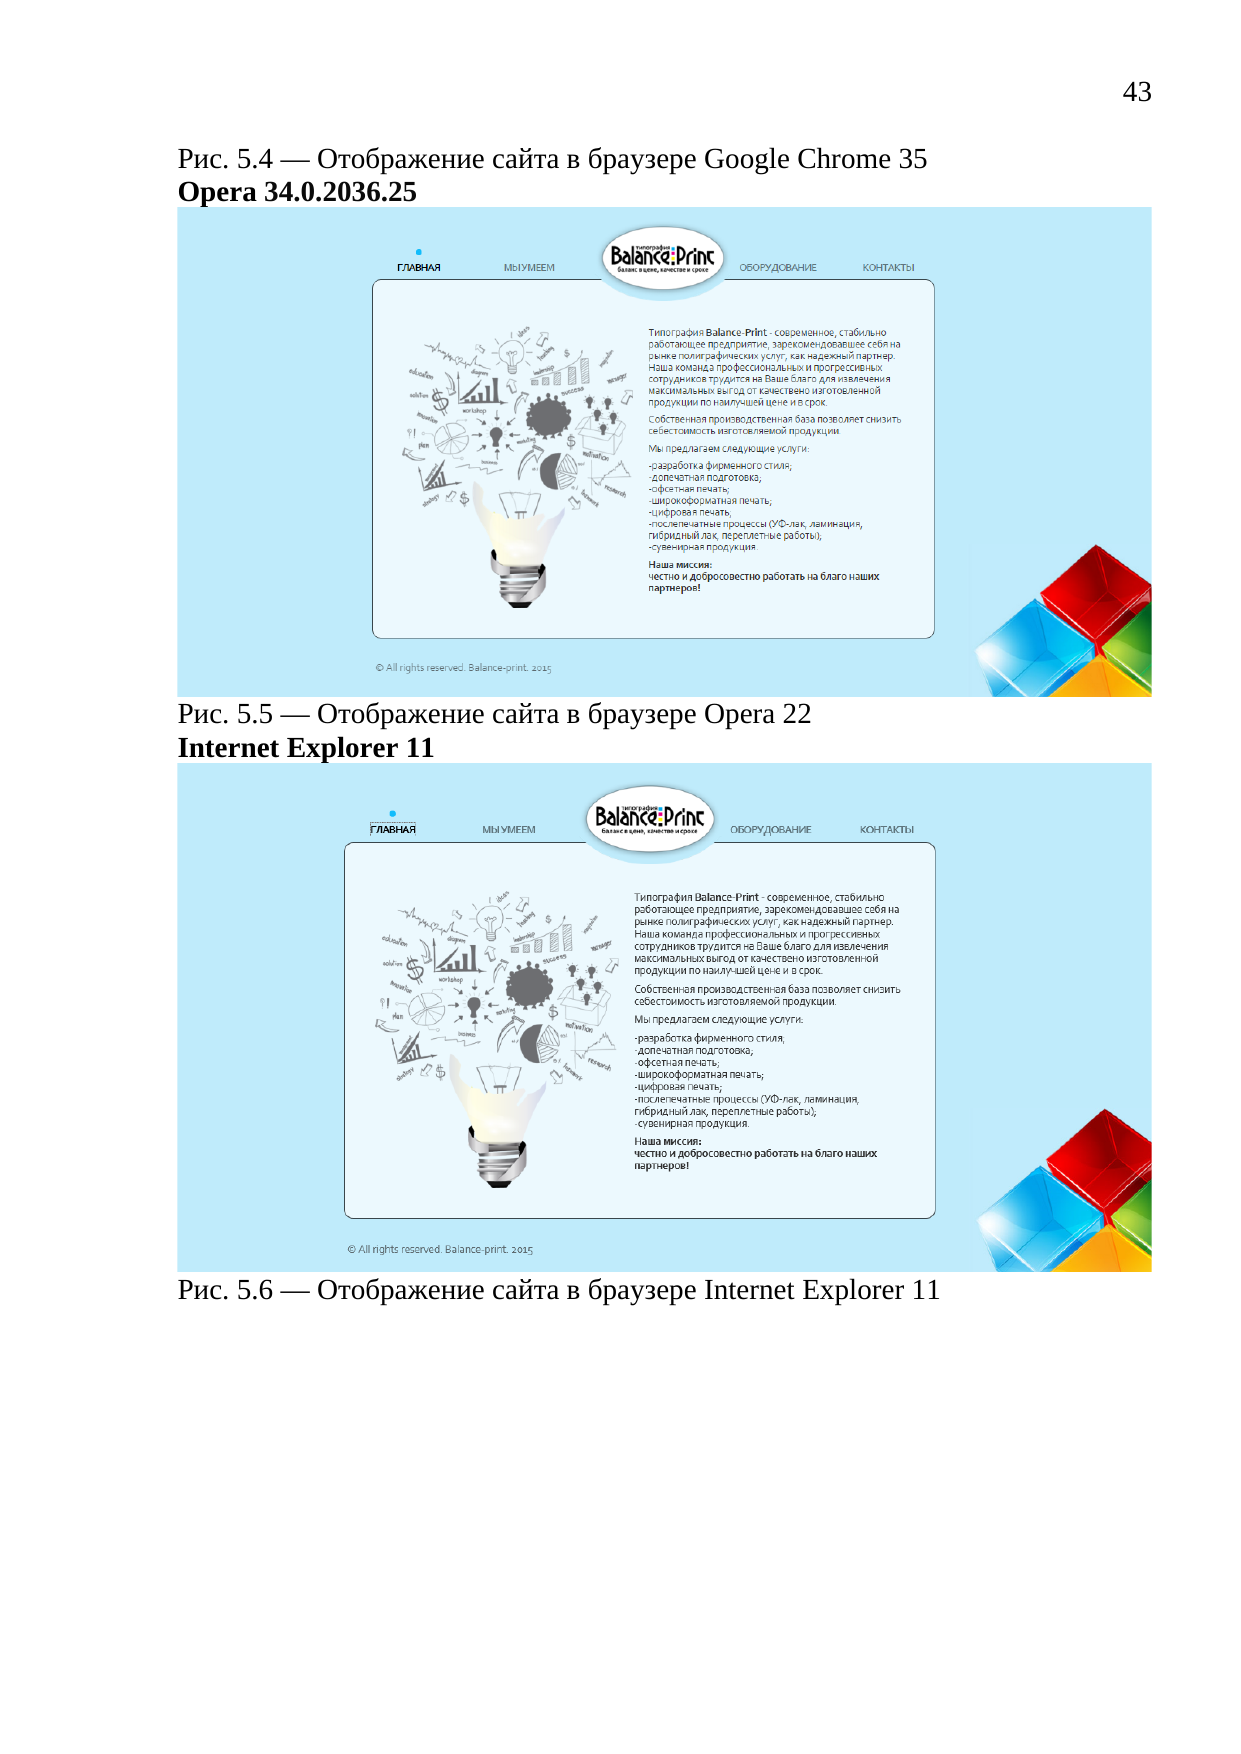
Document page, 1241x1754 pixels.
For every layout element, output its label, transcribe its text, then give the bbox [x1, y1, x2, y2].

picture [177, 763, 1152, 1272]
text Internet Explorer 11 [177, 730, 1152, 763]
text Opera 34.0.2036.25 [177, 174, 1152, 207]
picture [177, 207, 1152, 697]
text Рис. 5.6 — Отображение сайта в браузере Internet Explorer 11 [177, 1272, 1152, 1306]
text Рис. 5.4 — Отображение сайта в браузере Google Chrome 35 [177, 141, 1152, 174]
text Рис. 5.5 — Отображение сайта в браузере Opera 22 [177, 697, 1152, 730]
